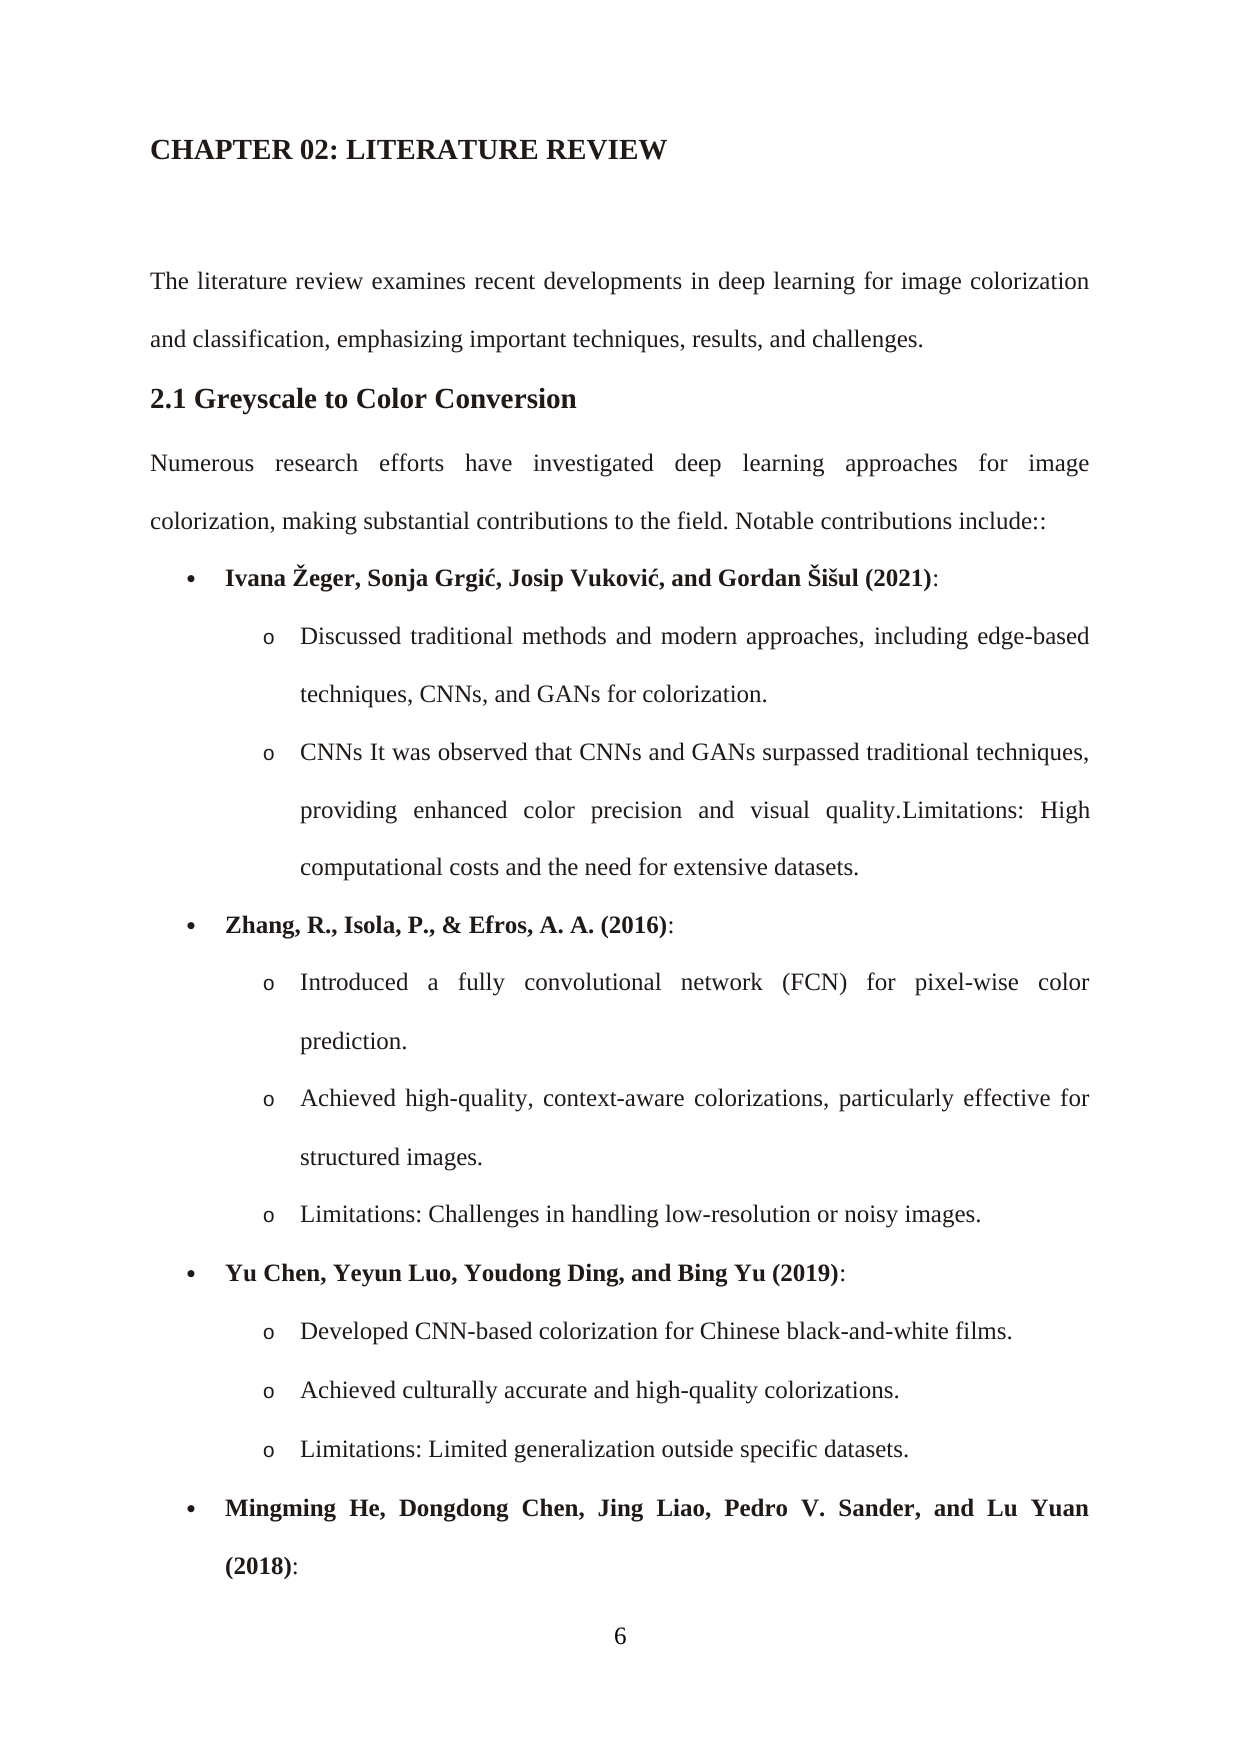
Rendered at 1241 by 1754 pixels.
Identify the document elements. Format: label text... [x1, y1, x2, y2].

list Achieved high-quality, context-aware colorizations, particularly effective for structured images. [262, 1083, 1090, 1170]
list Achieved culturally accurate and high-quality colorizations. [262, 1375, 1090, 1404]
list Limitations: Limited generalization outside specific datasets. [262, 1434, 1090, 1464]
list Ivana Žeger, Sonja Grgić, Josip Vuković, and Gordan Šišul (2021): [187, 563, 1090, 592]
list Mingming He, Dongdong Chen, Jing Liao, Pedro V. Sander, and Lu Yuan (2018): [187, 1493, 1090, 1579]
text Numerous research efforts have investigated deep learning approaches for image colorization, making substantial contributions to the field. Notable contributions include:: [150, 448, 1090, 534]
text CHAPTER 02: LITERATURE REVIEW [150, 132, 1090, 166]
list Developed CNN-based colorization for Chinese black-and-white films. [262, 1316, 1090, 1345]
list Zhang, R., Isola, P., & Efros, A. A. (2016): [187, 910, 1090, 939]
list Yu Chen, Yeyun Luo, Youdong Ding, and Bing Yu (2019): [187, 1258, 1090, 1287]
text 2.1 Greyscale to Color Conversion [150, 381, 1090, 415]
text The literature review examines recent developments in deep learning for image colorization and classification, emphasizing important techniques, results, and challenges. [150, 266, 1090, 352]
list Limitations: Challenges in handling low-resolution or noisy images. [262, 1199, 1090, 1229]
list Introduced a fully convolutional network (FCN) for pixel-wise color prediction. [262, 967, 1090, 1054]
list Discussed traditional methods and modern approaches, including edge-based techniques, CNNs, and GANs for colorization. [262, 621, 1090, 708]
list CNNs It was observed that CNNs and GANs surpassed traditional techniques, providing enhanced color precision and visual quality.Limitations: High computational costs and the need for extensive datasets. [262, 737, 1090, 881]
